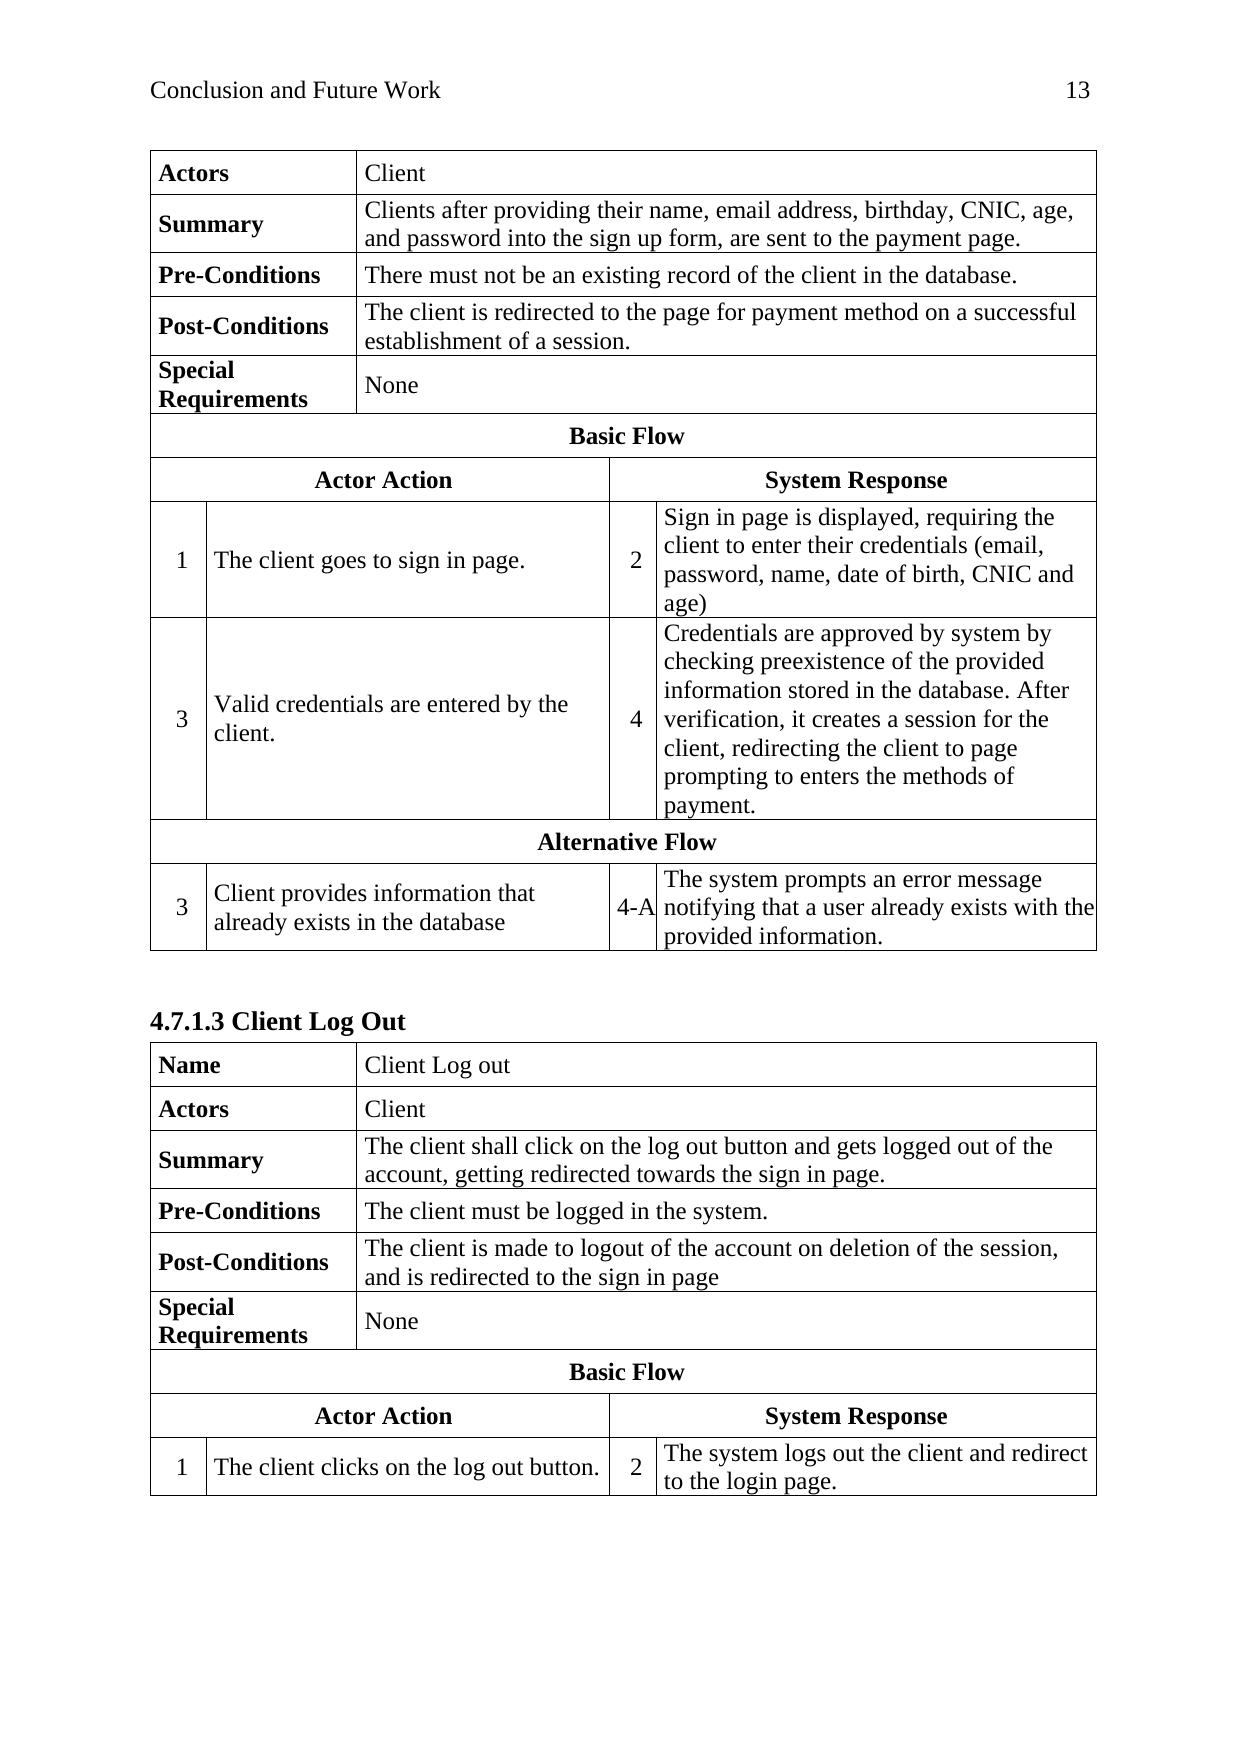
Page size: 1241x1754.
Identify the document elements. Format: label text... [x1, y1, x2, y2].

table_cell System Response [610, 1394, 1096, 1437]
table_cell Client [357, 151, 1096, 194]
table_cell The client clicks on the log out button. [207, 1438, 609, 1495]
table_cell Client provides information that already exists in the database [207, 864, 609, 950]
table_cell The client must be logged in the system. [357, 1189, 1096, 1232]
table_cell The client shall click on the log out button and gets logged out of the account, getting redirected towards the sign in page. [357, 1131, 1096, 1188]
table_cell Clients after providing their name, email address, birthday, CNIC, age, and password into the sign up form, are sent to the payment page. [357, 195, 1096, 252]
subtitle Client Log Out [150, 1005, 1090, 1036]
table_cell 3 [151, 864, 206, 950]
table_cell Pre-Conditions [151, 253, 356, 296]
table_cell 3 [151, 618, 206, 819]
table_cell Pre-Conditions [151, 1189, 356, 1232]
table_cell Special Requirements [151, 356, 356, 413]
table_cell 4-A [610, 864, 656, 950]
table_cell 4 [610, 618, 656, 819]
table_cell The system logs out the client and redirect to the login page. [657, 1438, 1096, 1495]
table_cell Summary [151, 195, 356, 252]
table_cell The system prompts an error message notifying that a user already exists with the provided information. [657, 864, 1096, 950]
table_cell Alternative Flow [151, 820, 1096, 863]
table_cell Actors [151, 1087, 356, 1130]
table_header Client Log out [357, 1043, 1096, 1086]
table_cell Actor Action [151, 458, 609, 501]
table_cell 2 [610, 502, 656, 617]
table_cell Client [357, 1087, 1096, 1130]
table_cell Basic Flow [151, 1350, 1096, 1393]
table_cell The client is redirected to the page for payment method on a successful establishment of a session. [357, 297, 1096, 354]
table_cell System Response [610, 458, 1096, 501]
table_cell 1 [151, 502, 206, 617]
table_cell Credentials are approved by system by checking preexistence of the provided information stored in the database. After verification, it creates a session for the client, redirecting the client to page prompting to enters the methods of payment. [657, 618, 1096, 819]
table_cell Actors [151, 151, 356, 194]
table_cell None [357, 1292, 1096, 1349]
table_cell Summary [151, 1131, 356, 1188]
table_cell 2 [610, 1438, 656, 1495]
table_cell Post-Conditions [151, 1233, 356, 1291]
table_cell Basic Flow [151, 414, 1096, 457]
table_cell Valid credentials are entered by the client. [207, 618, 609, 819]
table_cell Special Requirements [151, 1292, 356, 1349]
table_cell None [357, 356, 1096, 413]
table_cell The client goes to sign in page. [207, 502, 609, 617]
table_cell Post-Conditions [151, 297, 356, 354]
table_cell 1 [151, 1438, 206, 1495]
table_cell Actor Action [151, 1394, 609, 1437]
table_cell There must not be an existing record of the client in the database. [357, 253, 1096, 296]
table_cell The client is made to logout of the account on deletion of the session, and is redirected to the sign in page [357, 1233, 1096, 1291]
table_cell Sign in page is displayed, requiring the client to enter their credentials (email, password, name, date of birth, CNIC and age) [657, 502, 1096, 617]
table_header Name [151, 1043, 356, 1086]
